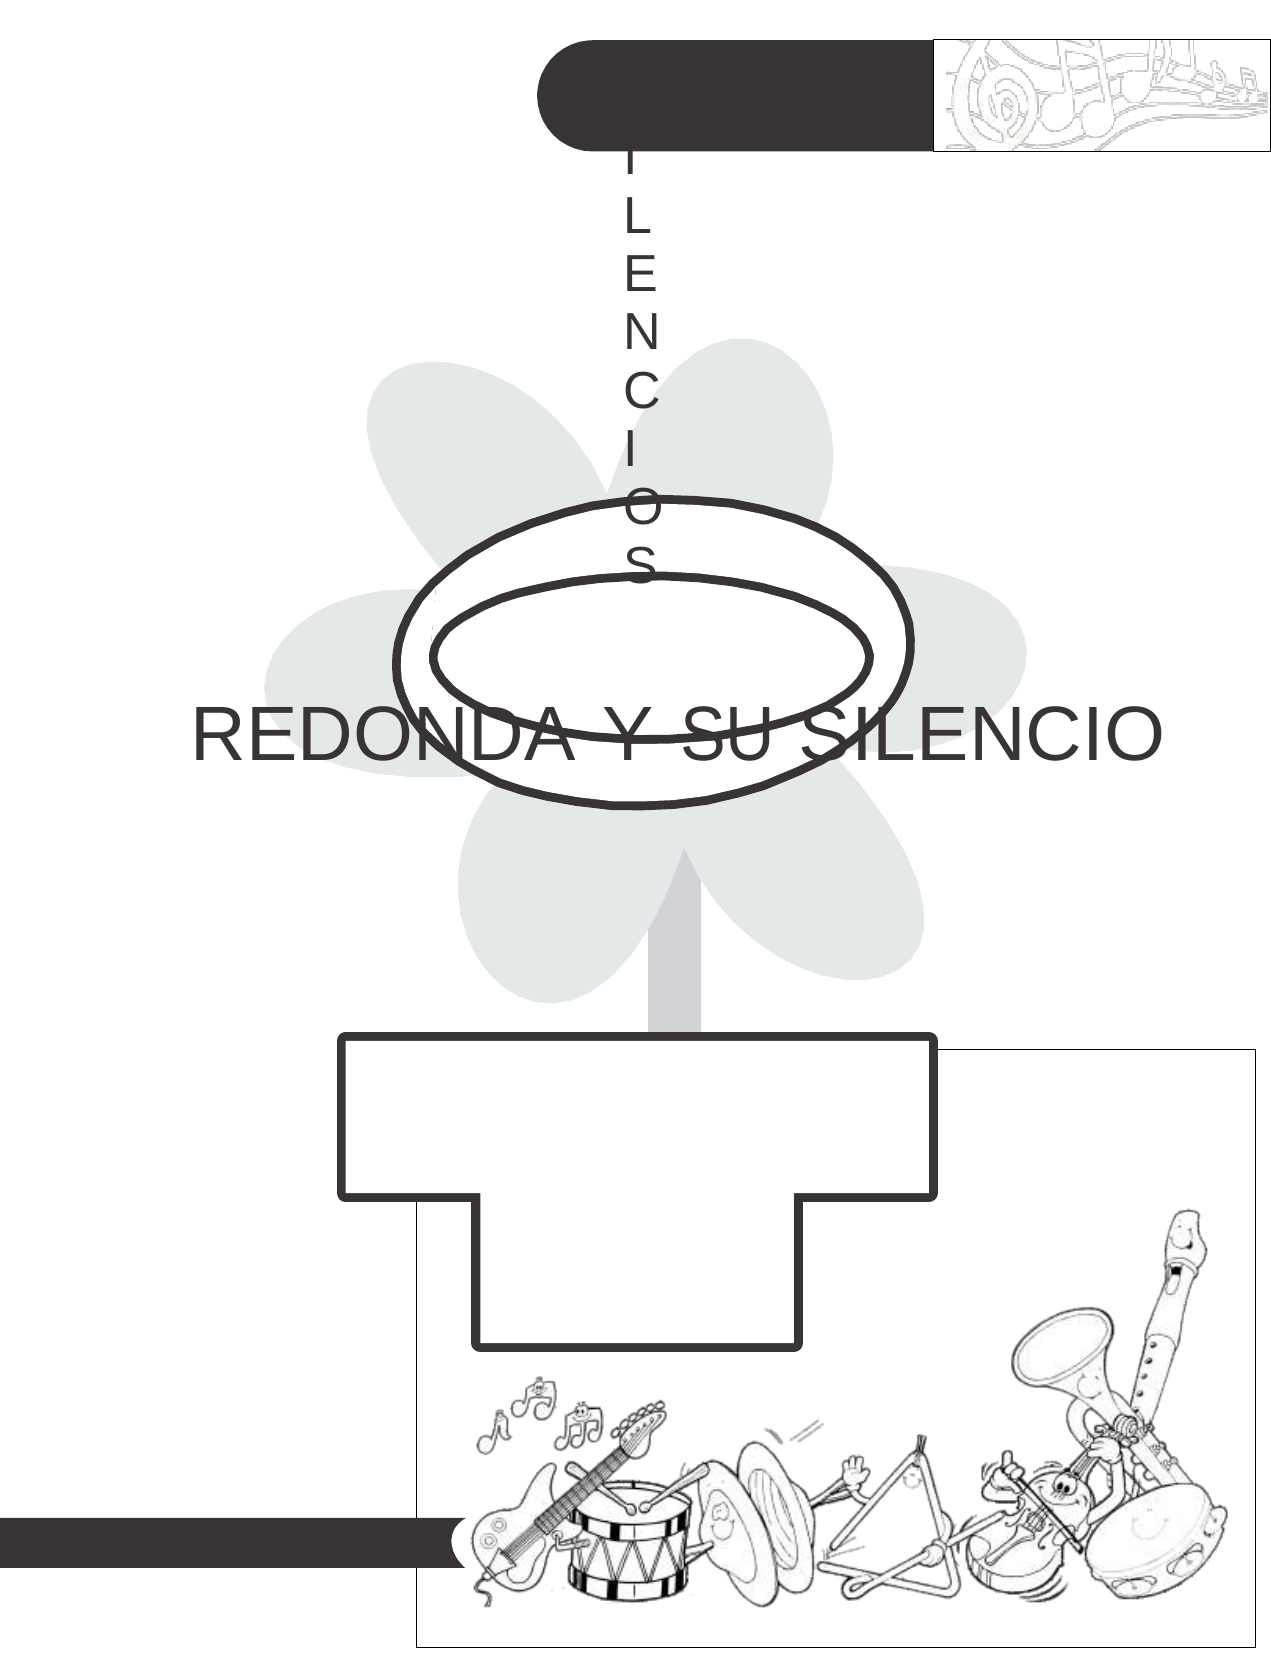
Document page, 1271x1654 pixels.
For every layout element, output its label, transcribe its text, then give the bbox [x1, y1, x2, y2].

text REDONDA Y SU SILENCIO [190, 691, 1184, 774]
picture [934, 40, 1270, 151]
picture [417, 1050, 1255, 1647]
